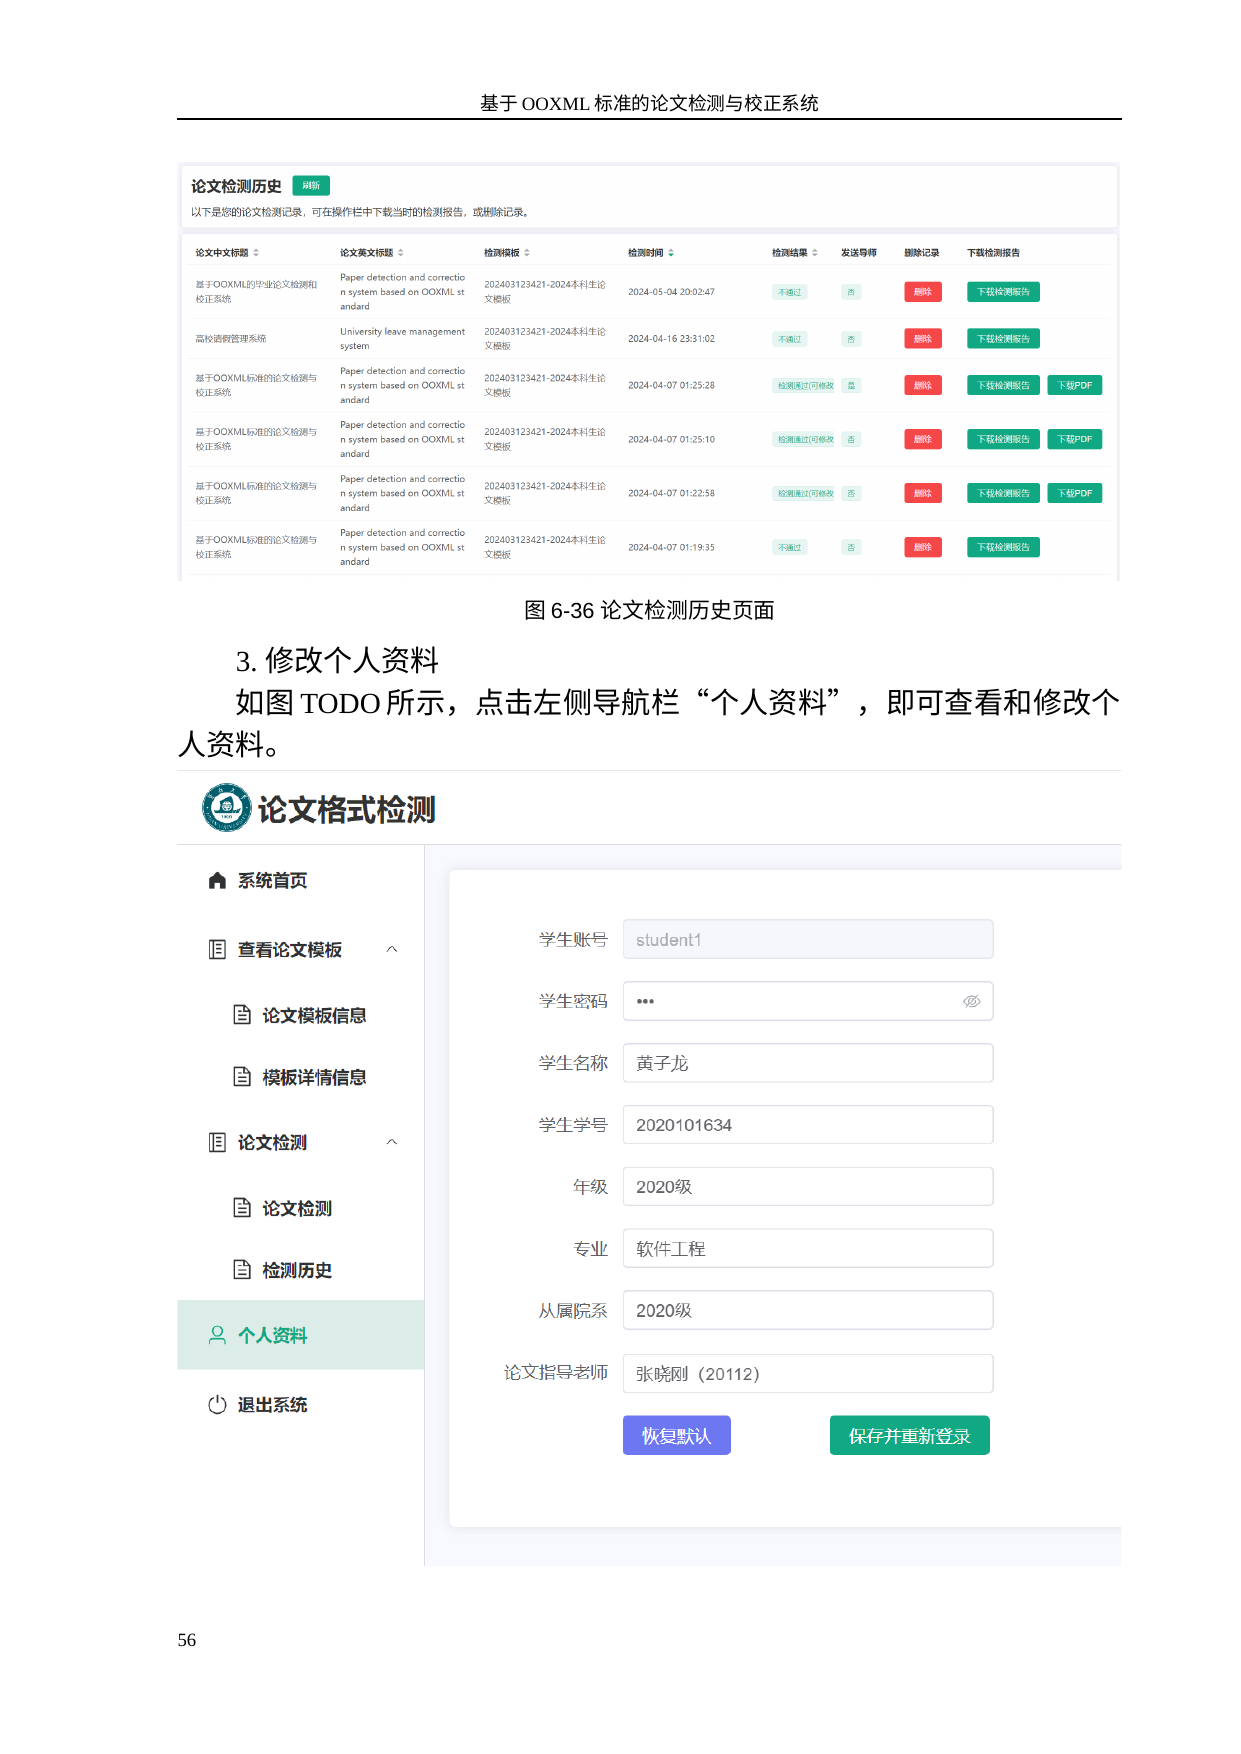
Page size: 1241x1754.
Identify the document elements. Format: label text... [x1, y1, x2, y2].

list 修改个人资料 [177, 637, 1122, 680]
picture [177, 162, 1121, 581]
list 如图TODO所示，点击左侧导航栏“个人资料”，即可查看和修改个人资料。 [177, 680, 1122, 764]
picture [177, 764, 1122, 1566]
